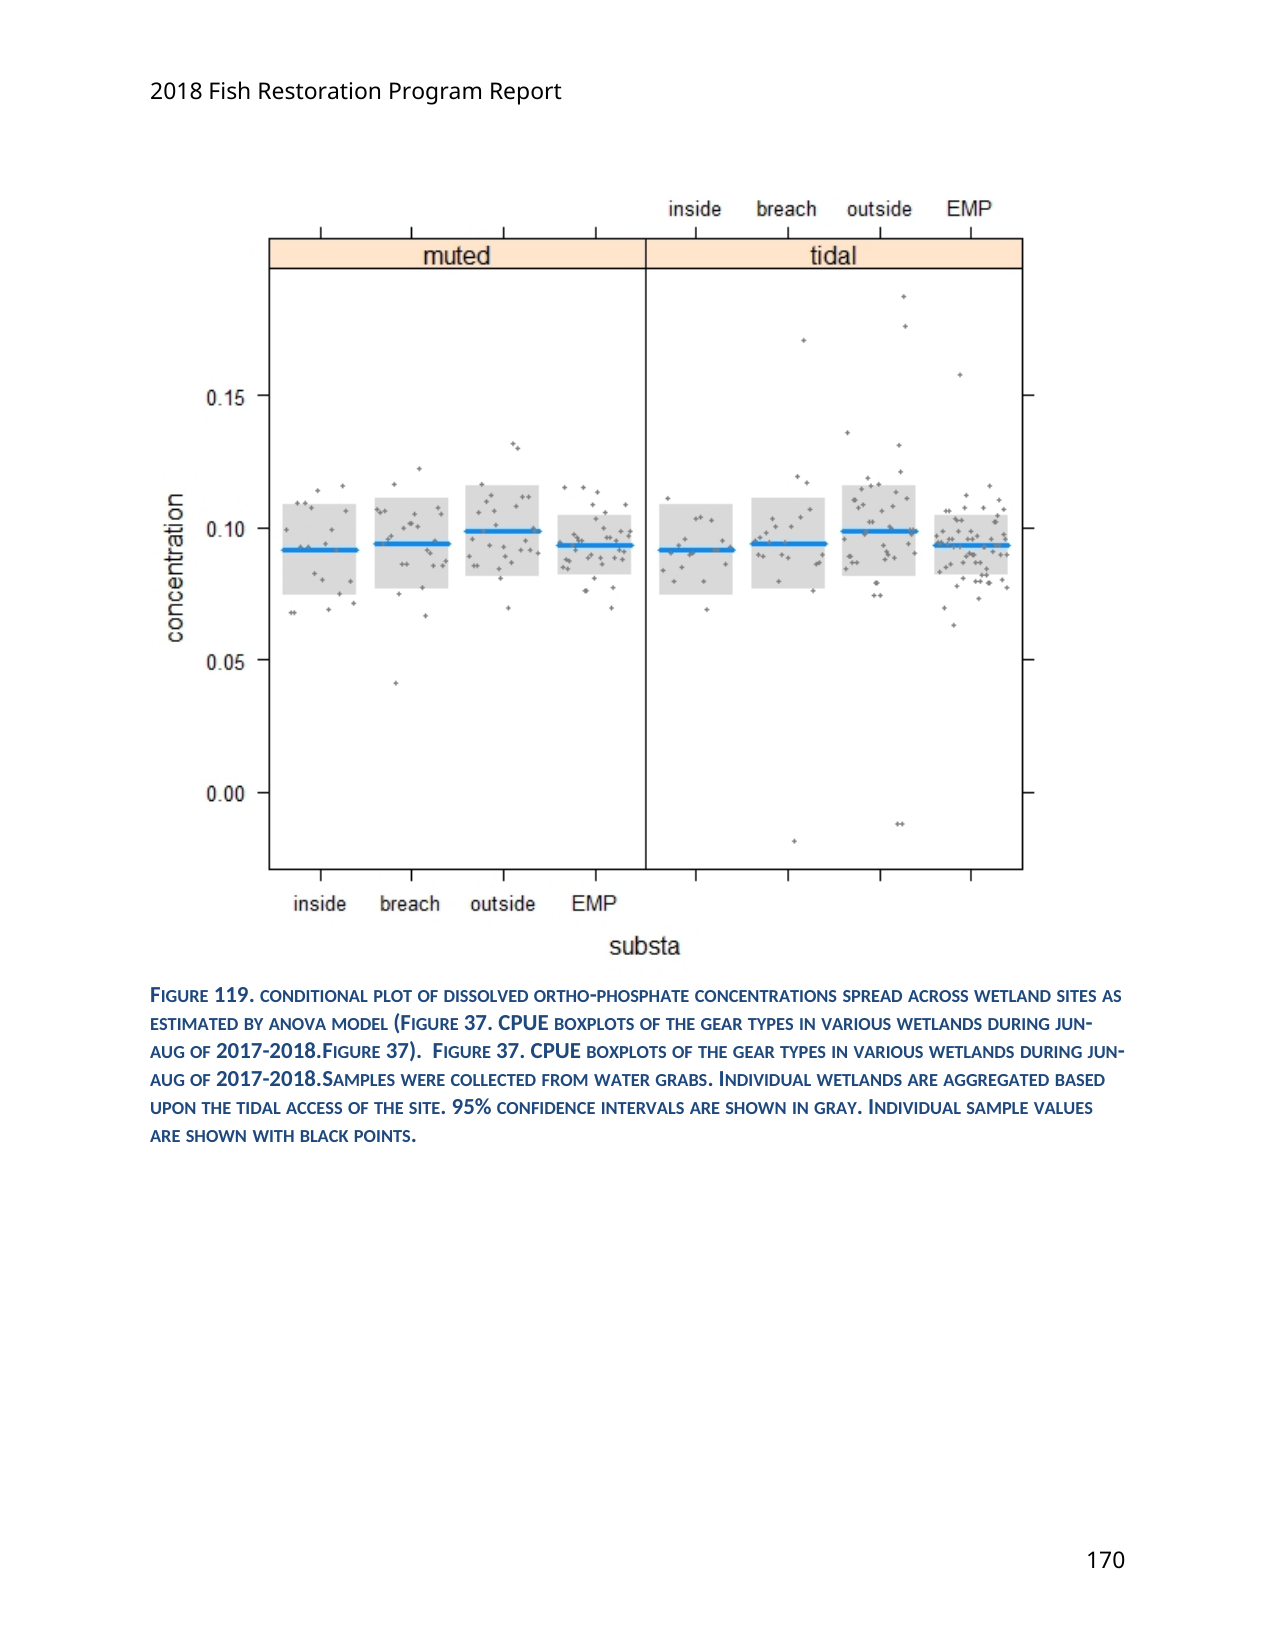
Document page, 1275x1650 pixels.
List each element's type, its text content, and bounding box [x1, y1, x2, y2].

text Figure 119. conditional plot of dissolved ortho-phosphate concentrations spread across wetland sites as estimated by anova model (Figure 51). Samples were collected from water grabs. Individual wetlands are aggregated based upon the tidal access of the site. 95% confidence intervals are shown in gray. Individual sample values are shown with black points. [150, 980, 1125, 1148]
picture [150, 150, 1083, 980]
